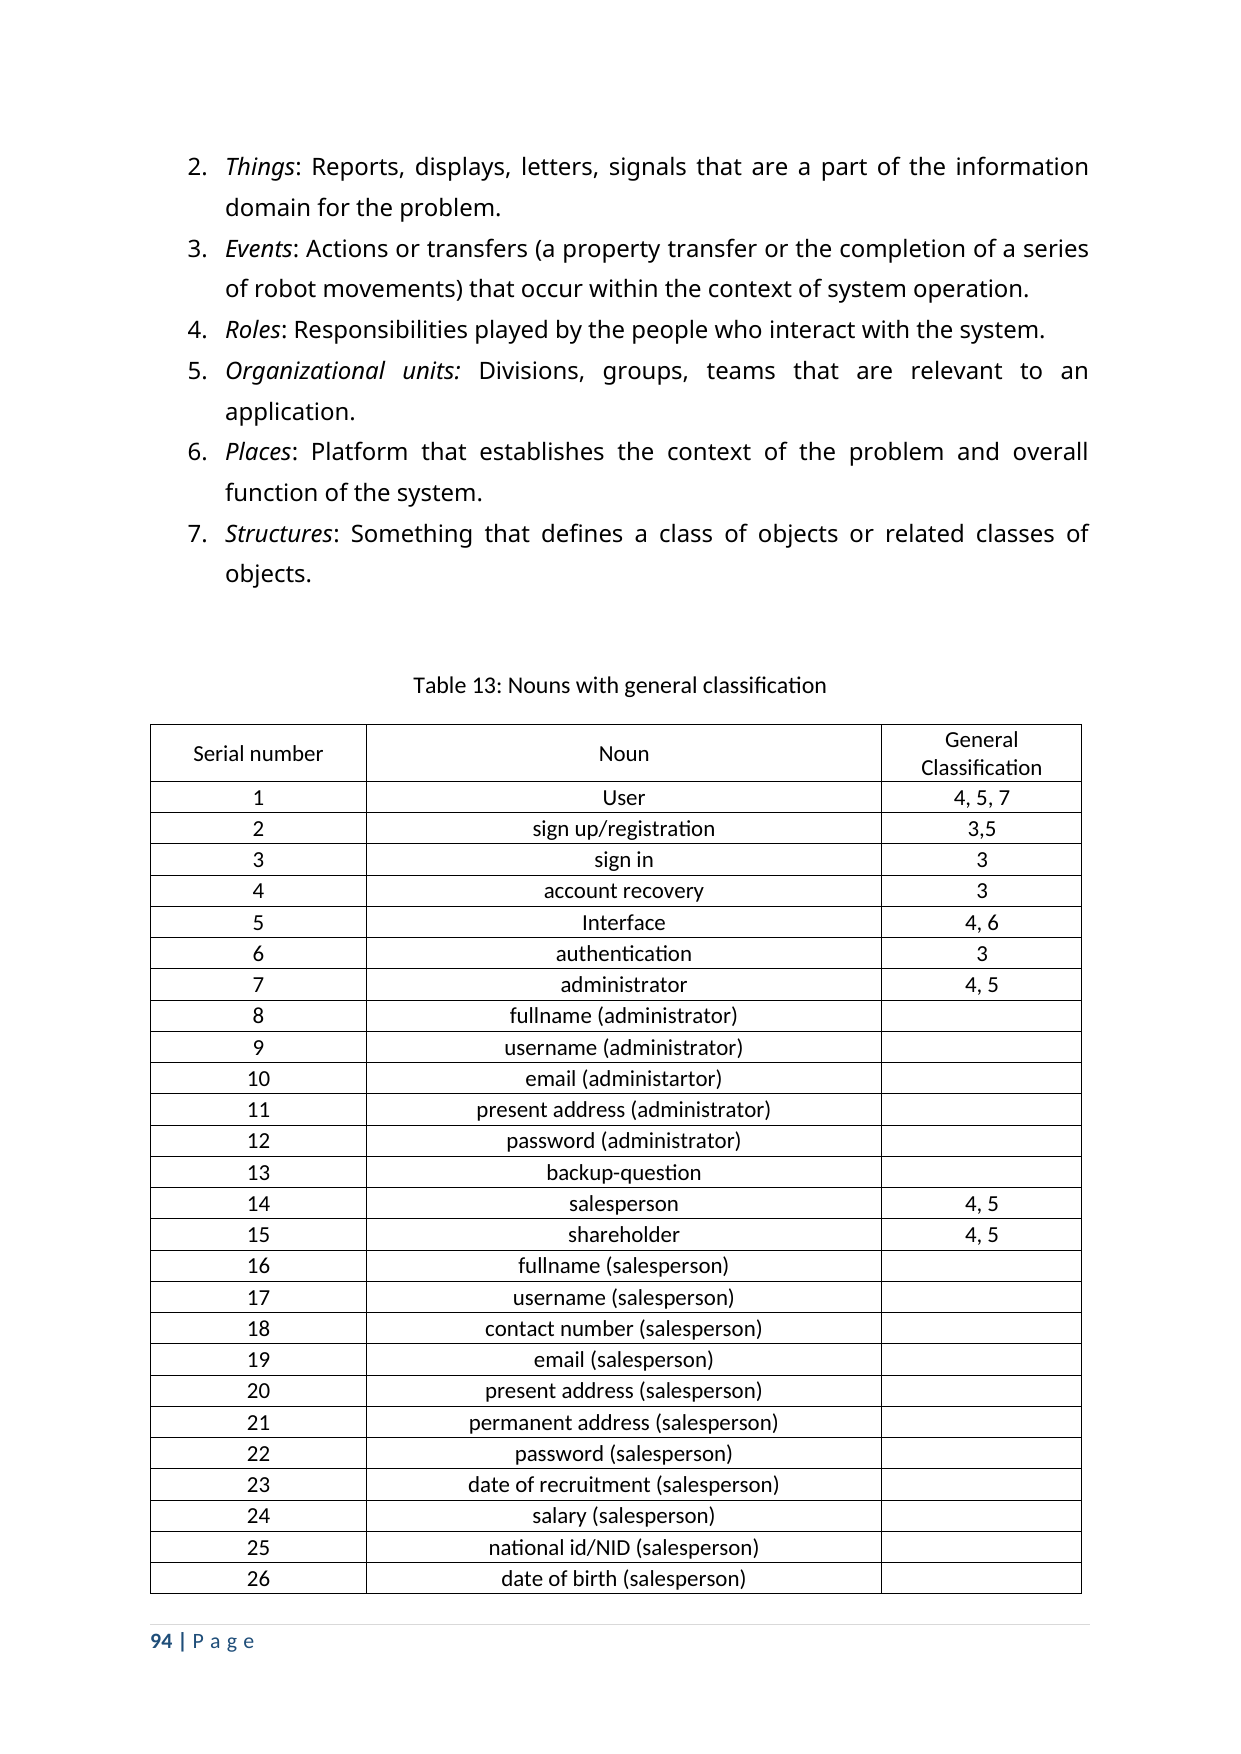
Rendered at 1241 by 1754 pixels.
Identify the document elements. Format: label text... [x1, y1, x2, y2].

table_cell User [367, 782, 881, 812]
table_cell [882, 1563, 1081, 1593]
table_cell [882, 1157, 1081, 1187]
table_cell date of birth (salesperson) [367, 1563, 881, 1593]
table_cell 22 [151, 1438, 366, 1468]
table_cell [882, 1126, 1081, 1156]
table_cell fullname (salesperson) [367, 1251, 881, 1281]
list Events: Actions or transfers (a property transfer or the completion of a series of robot movements) that occur within the context of system operation. [187, 231, 1090, 305]
table_cell [882, 1251, 1081, 1281]
table_cell fullname (administrator) [367, 1001, 881, 1031]
table_cell password (administrator) [367, 1126, 881, 1156]
table_cell 3 [151, 844, 366, 874]
table_cell 2 [151, 813, 366, 843]
table_cell [882, 1063, 1081, 1093]
table_cell 4, 5, 7 [882, 782, 1081, 812]
table_cell account recovery [367, 876, 881, 906]
table_cell 3 [882, 844, 1081, 874]
table_cell 12 [151, 1126, 366, 1156]
list Places: Platform that establishes the context of the problem and overall function of the system. [187, 435, 1090, 508]
table_cell 26 [151, 1563, 366, 1593]
table_cell [882, 1438, 1081, 1468]
table_cell 23 [151, 1469, 366, 1499]
table_cell 4, 5 [882, 1219, 1081, 1249]
table_cell [882, 1501, 1081, 1531]
table_cell [882, 1032, 1081, 1062]
table_cell permanent address (salesperson) [367, 1407, 881, 1437]
table_cell 11 [151, 1094, 366, 1124]
table_cell present address (administrator) [367, 1094, 881, 1124]
table_cell Interface [367, 907, 881, 937]
table_cell 13 [151, 1157, 366, 1187]
table_cell 24 [151, 1501, 366, 1531]
table_cell 19 [151, 1344, 366, 1374]
table_cell 14 [151, 1188, 366, 1218]
list Structures: Something that defines a class of objects or related classes of objects. [187, 517, 1090, 590]
table_cell [882, 1313, 1081, 1343]
table_cell 18 [151, 1313, 366, 1343]
table_cell 17 [151, 1282, 366, 1312]
table_cell 4, 6 [882, 907, 1081, 937]
table_cell password (salesperson) [367, 1438, 881, 1468]
table_cell backup-question [367, 1157, 881, 1187]
table_cell contact number (salesperson) [367, 1313, 881, 1343]
table_cell salesperson [367, 1188, 881, 1218]
table_cell [882, 1282, 1081, 1312]
text Table 13: Nouns with general classification [150, 670, 1090, 700]
table_cell present address (salesperson) [367, 1376, 881, 1406]
table_cell 21 [151, 1407, 366, 1437]
table_cell 7 [151, 969, 366, 999]
table_cell 20 [151, 1376, 366, 1406]
table_cell email (administartor) [367, 1063, 881, 1093]
table_cell salary (salesperson) [367, 1501, 881, 1531]
table_cell 9 [151, 1032, 366, 1062]
table_cell [882, 1094, 1081, 1124]
table_cell 3 [882, 938, 1081, 968]
table_cell [882, 1532, 1081, 1562]
table_cell email (salesperson) [367, 1344, 881, 1374]
table_cell 4 [151, 876, 366, 906]
table_cell [882, 1469, 1081, 1499]
table_cell [882, 1407, 1081, 1437]
table_cell sign up/registration [367, 813, 881, 843]
table_cell 8 [151, 1001, 366, 1031]
table_cell shareholder [367, 1219, 881, 1249]
table_cell [882, 1344, 1081, 1374]
table_cell 3,5 [882, 813, 1081, 843]
table_cell national id/NID (salesperson) [367, 1532, 881, 1562]
table_cell [882, 1376, 1081, 1406]
table_cell authentication [367, 938, 881, 968]
table_cell 3 [882, 876, 1081, 906]
table_cell 4, 5 [882, 969, 1081, 999]
table_header General Classification [882, 725, 1081, 781]
table_cell 6 [151, 938, 366, 968]
list Roles: Responsibilities played by the people who interact with the system. [187, 313, 1090, 346]
list Organizational units: Divisions, groups, teams that are relevant to an application. [187, 354, 1090, 427]
table_cell username (salesperson) [367, 1282, 881, 1312]
table_cell 15 [151, 1219, 366, 1249]
table_header Noun [367, 725, 881, 781]
table_cell sign in [367, 844, 881, 874]
table_cell [882, 1001, 1081, 1031]
table_cell 4, 5 [882, 1188, 1081, 1218]
table_cell date of recruitment (salesperson) [367, 1469, 881, 1499]
table_cell 1 [151, 782, 366, 812]
table_cell 25 [151, 1532, 366, 1562]
table_cell 5 [151, 907, 366, 937]
list Things: Reports, displays, letters, signals that are a part of the information domain for the problem. [187, 150, 1090, 223]
table_header Serial number [151, 725, 366, 781]
table_cell 16 [151, 1251, 366, 1281]
table_cell username (administrator) [367, 1032, 881, 1062]
table_cell administrator [367, 969, 881, 999]
table_cell 10 [151, 1063, 366, 1093]
